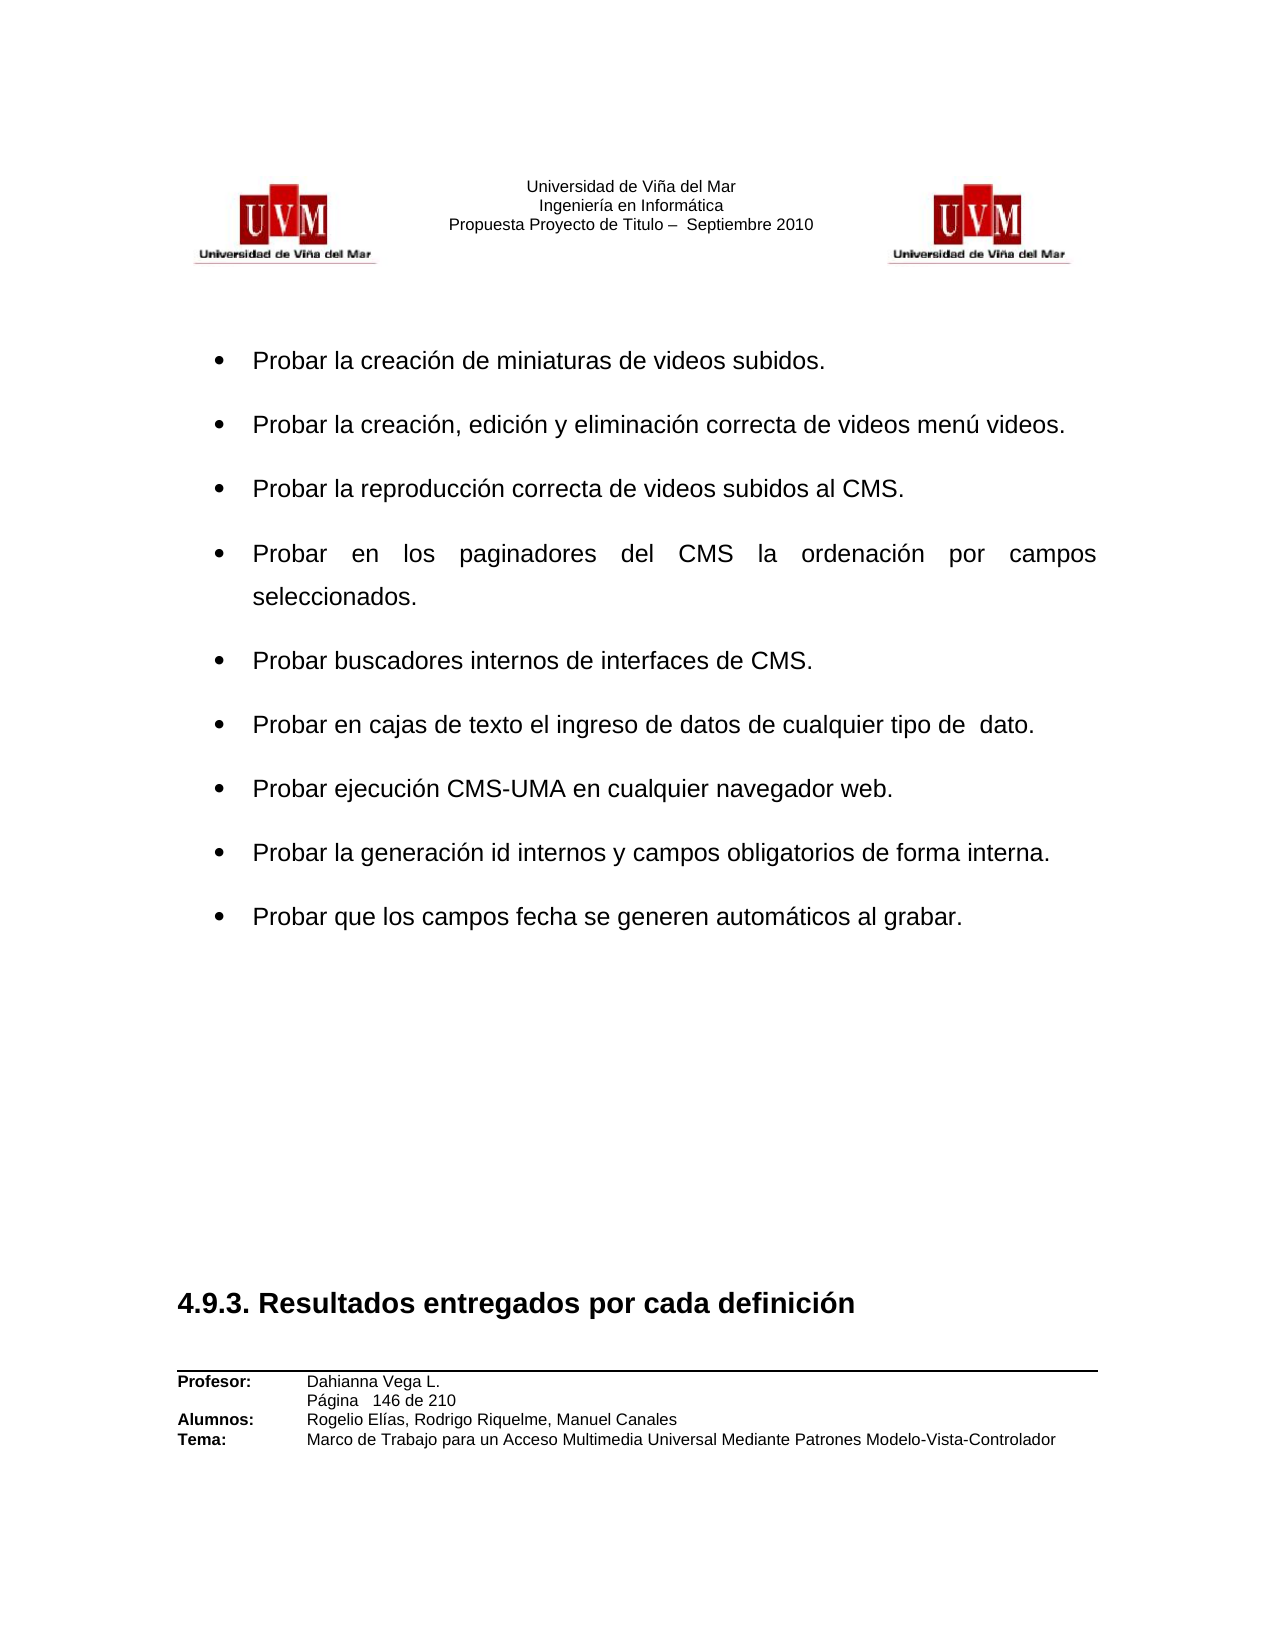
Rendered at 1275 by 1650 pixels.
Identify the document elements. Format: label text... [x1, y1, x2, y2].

list Probar la generación id internos y campos obligatorios de forma interna. [215, 838, 1098, 867]
subtitle 4.9.3. Resultados entregados por cada definición [177, 1286, 1098, 1319]
list Probar en cajas de texto el ingreso de datos de cualquier tipo de dato. [215, 710, 1098, 739]
list Probar la creación de miniaturas de videos subidos. [215, 346, 1098, 375]
picture [177, 176, 390, 267]
list Probar la reproducción correcta de videos subidos al CMS. [215, 474, 1098, 503]
list Probar ejecución CMS-UMA en cualquier navegador web. [215, 774, 1098, 803]
list Probar que los campos fecha se generen automáticos al grabar. [215, 902, 1098, 931]
picture [871, 176, 1084, 267]
list Probar en los paginadores del CMS la ordenación por campos seleccionados. [215, 538, 1098, 611]
list Probar la creación, edición y eliminación correcta de videos menú videos. [215, 410, 1098, 439]
list Probar buscadores internos de interfaces de CMS. [215, 646, 1098, 674]
